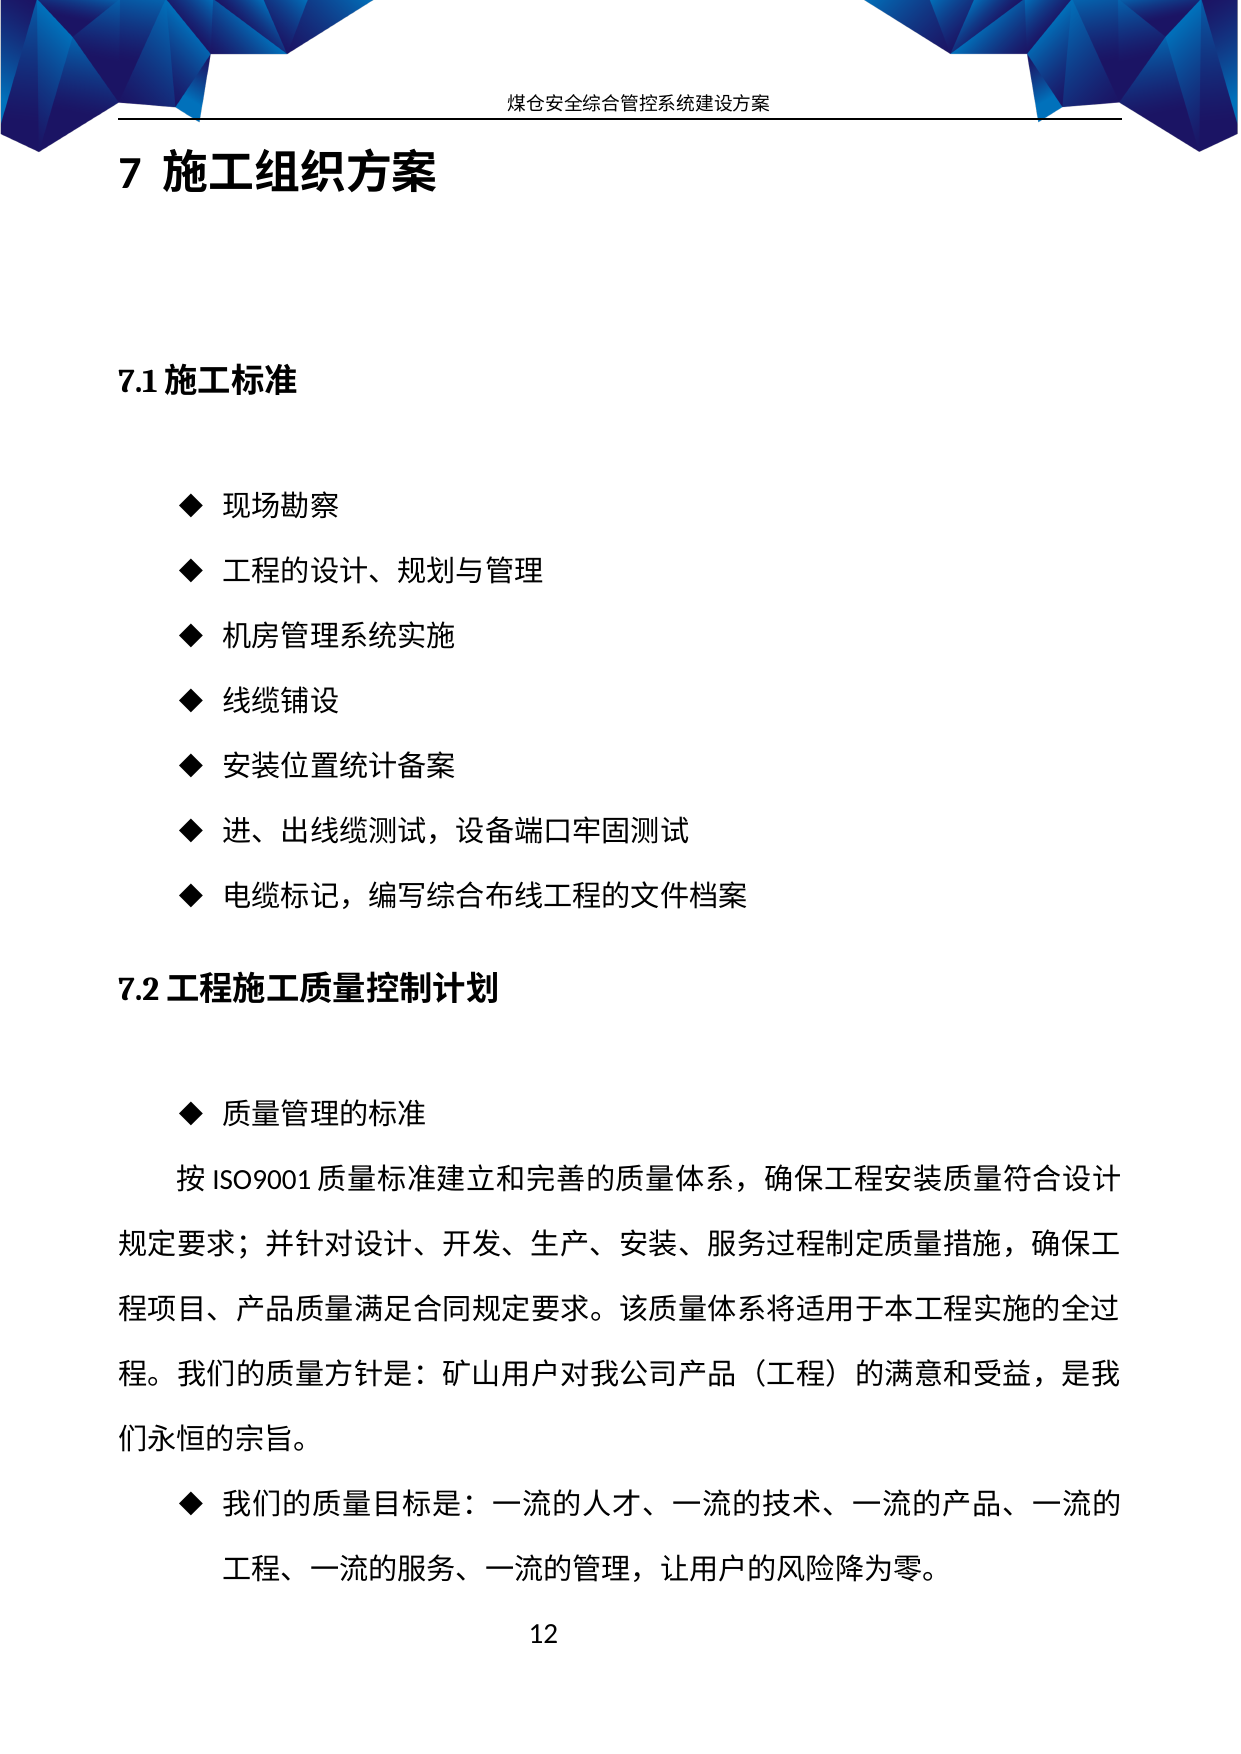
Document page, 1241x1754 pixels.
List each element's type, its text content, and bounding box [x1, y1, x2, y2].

list 现场勘察 [176, 471, 1122, 536]
list 质量管理的标准 [176, 1079, 1122, 1144]
subtitle 施工组织方案 [118, 120, 1122, 217]
list 线缆铺设 [176, 666, 1122, 731]
picture [861, 0, 1238, 155]
subtitle 7.2工程施工质量控制计划 [118, 953, 1122, 1018]
list 工程的设计、规划与管理 [176, 536, 1122, 601]
list 机房管理系统实施 [176, 601, 1122, 666]
subtitle 7.1施工标准 [118, 345, 1122, 410]
list 我们的质量目标是：一流的人才、一流的技术、一流的产品、一流的工程、一流的服务、一流的管理，让用户的风险降为零。 [176, 1469, 1122, 1599]
list 进、出线缆测试，设备端口牢固测试 [176, 796, 1122, 861]
picture [1, 0, 376, 155]
text 按ISO9001质量标准建立和完善的质量体系，确保工程安装质量符合设计规定要求；并针对设计、开发、生产、安装、服务过程制定质量措施，确保工程项目、产品质量满足合同规定要求。该质量体系将适用于本工程实施的全过程。我们的质量方针是：矿山用户对我公司产品（工程）的满意和受益，是我们永恒的宗旨。 [118, 1144, 1122, 1469]
list 电缆标记，编写综合布线工程的文件档案 [176, 861, 1122, 926]
list 安装位置统计备案 [176, 731, 1122, 796]
